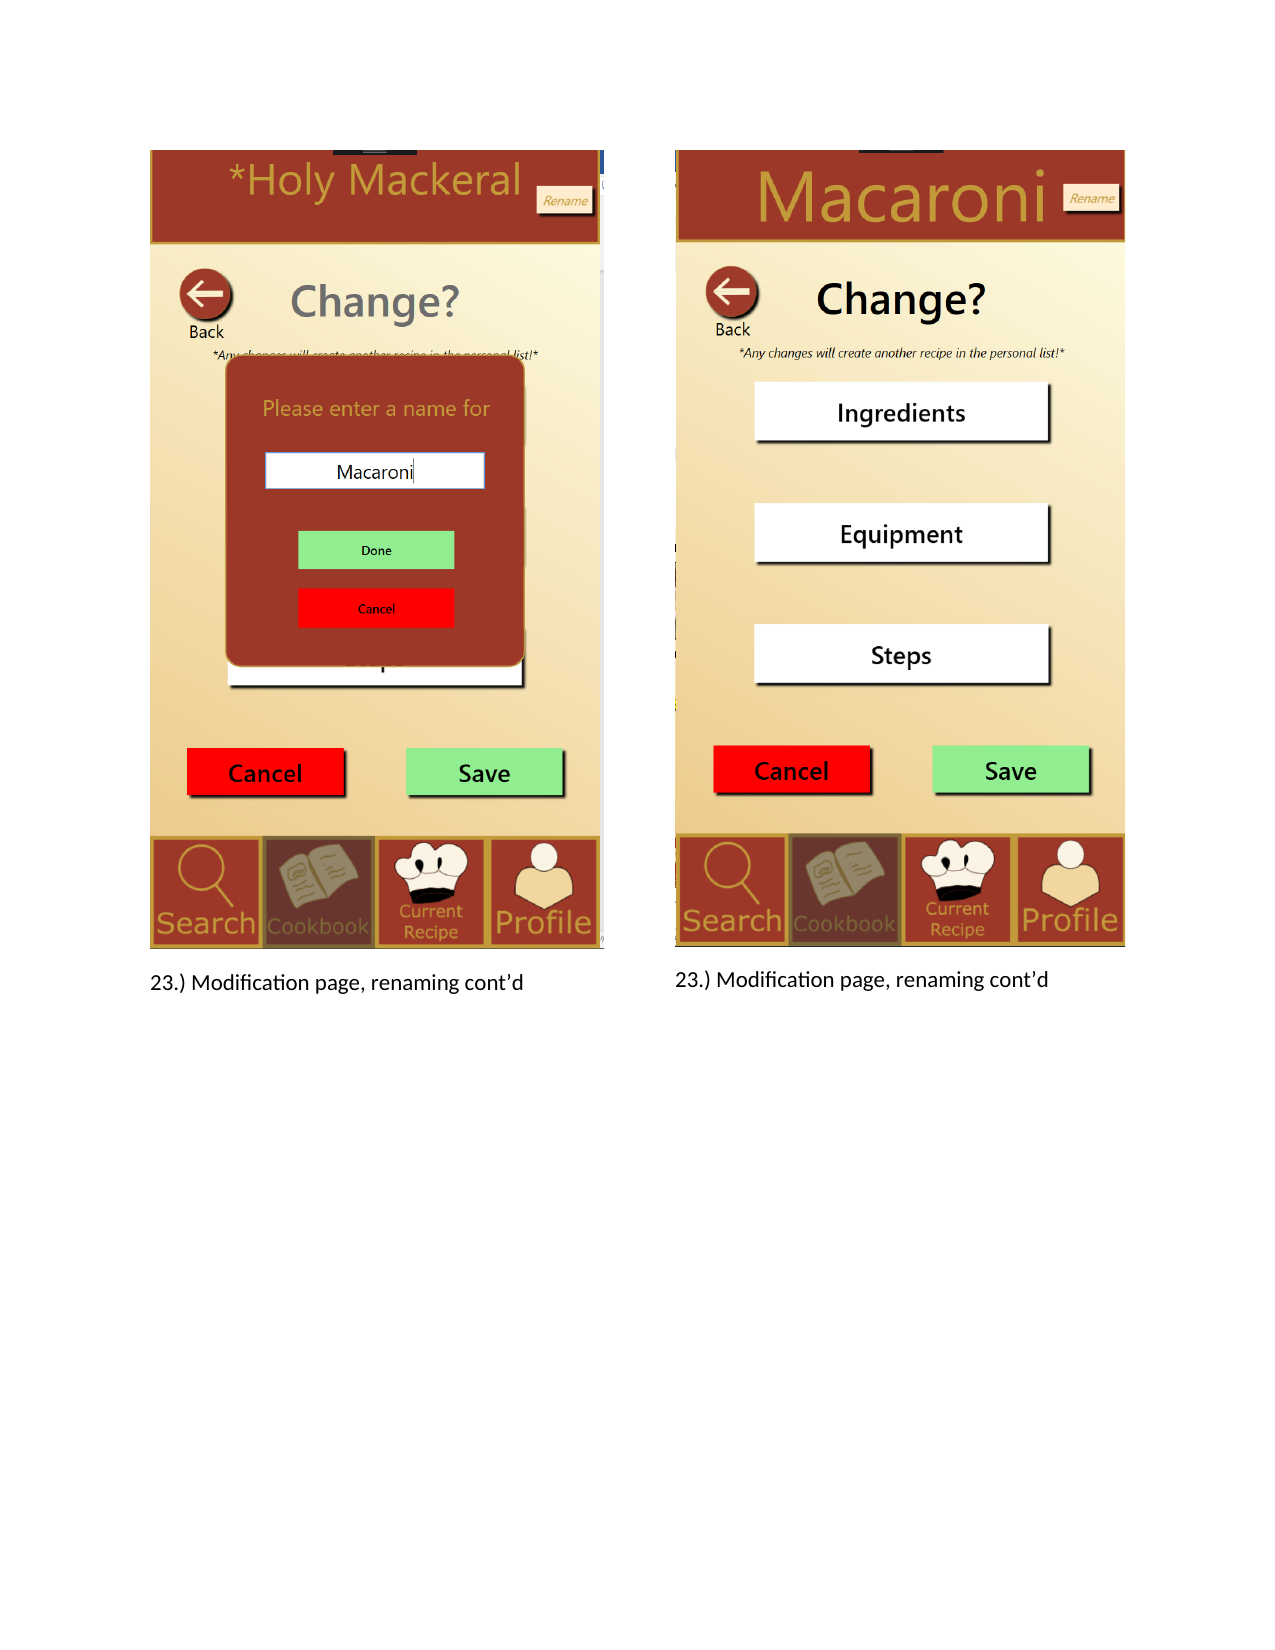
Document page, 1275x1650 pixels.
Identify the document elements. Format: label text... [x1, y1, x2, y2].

text 23.) Modification page, renaming cont’d [675, 965, 1125, 993]
picture [675, 150, 1125, 947]
text 23.) Modification page, renaming cont’d [150, 968, 600, 996]
picture [150, 150, 604, 949]
